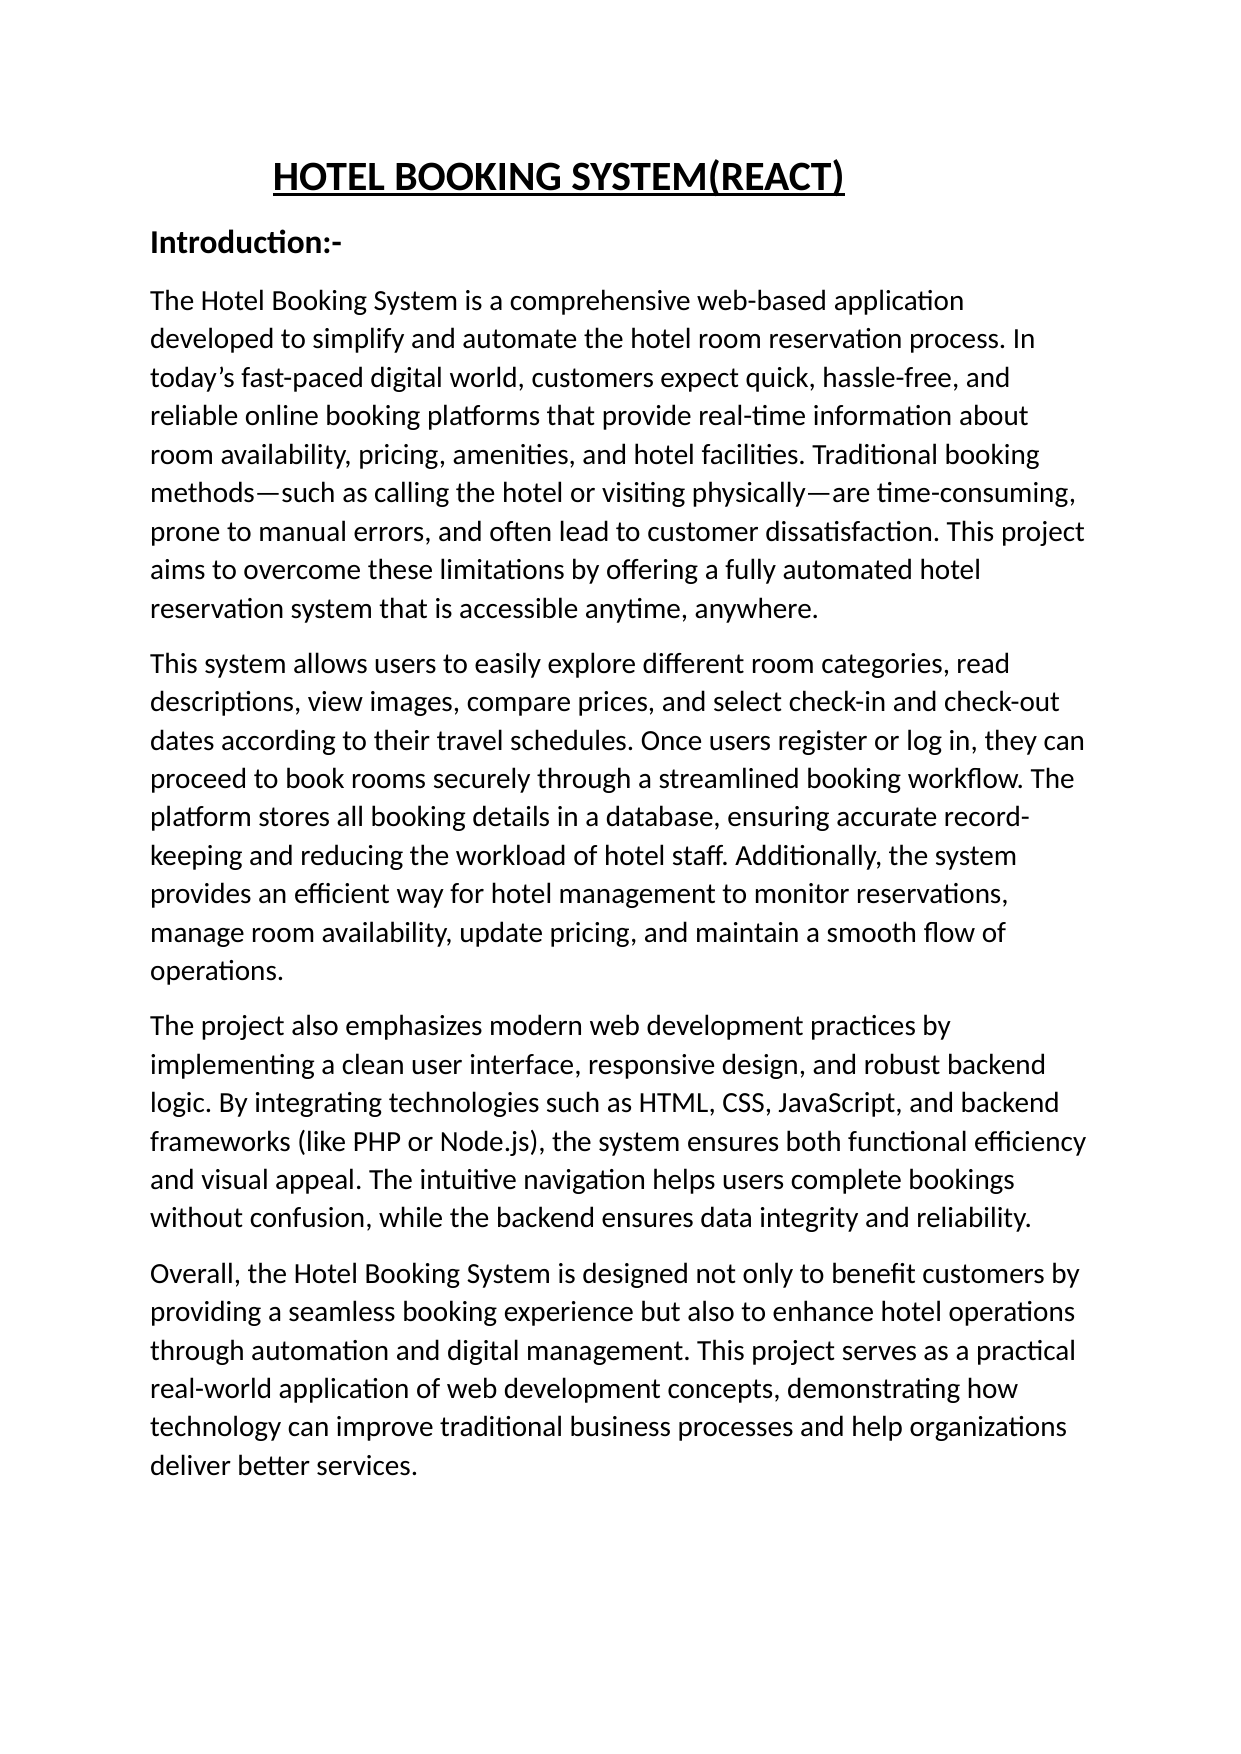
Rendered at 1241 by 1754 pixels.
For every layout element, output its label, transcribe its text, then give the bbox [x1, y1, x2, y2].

text Overall, the Hotel Booking System is designed not only to benefit customers by providing a seamless booking experience but also to enhance hotel operations through automation and digital management. This project serves as a practical real-world application of web development concepts, demonstrating how technology can improve traditional business processes and help organizations deliver better services. [150, 1255, 1090, 1482]
text The Hotel Booking System is a comprehensive web-based application developed to simplify and automate the hotel room reservation process. In today’s fast-paced digital world, customers expect quick, hassle-free, and reliable online booking platforms that provide real-time information about room availability, pricing, amenities, and hotel facilities. Traditional booking methods—such as calling the hotel or visiting physically—are time-consuming, prone to manual errors, and often lead to customer dissatisfaction. This project aims to overcome these limitations by offering a fully automated hotel reservation system that is accessible anytime, anywhere. [150, 282, 1090, 625]
text Introduction:- [150, 222, 1090, 262]
text The project also emphasizes modern web development practices by implementing a clean user interface, responsive design, and robust backend logic. By integrating technologies such as HTML, CSS, JavaScript, and backend frameworks (like PHP or Node.js), the system ensures both functional efficiency and visual appeal. The intuitive navigation helps users complete bookings without confusion, while the backend ensures data integrity and reliability. [150, 1007, 1090, 1235]
text This system allows users to easily explore different room categories, read descriptions, view images, compare prices, and select check-in and check-out dates according to their travel schedules. Once users register or log in, they can proceed to book rooms securely through a streamlined booking workflow. The platform stores all booking details in a database, ensuring accurate record-keeping and reducing the workload of hotel staff. Additionally, the system provides an efficient way for hotel management to monitor reservations, manage room availability, update pricing, and maintain a smooth flow of operations. [150, 645, 1090, 988]
text HOTEL BOOKING SYSTEM(REACT) [150, 150, 1090, 201]
